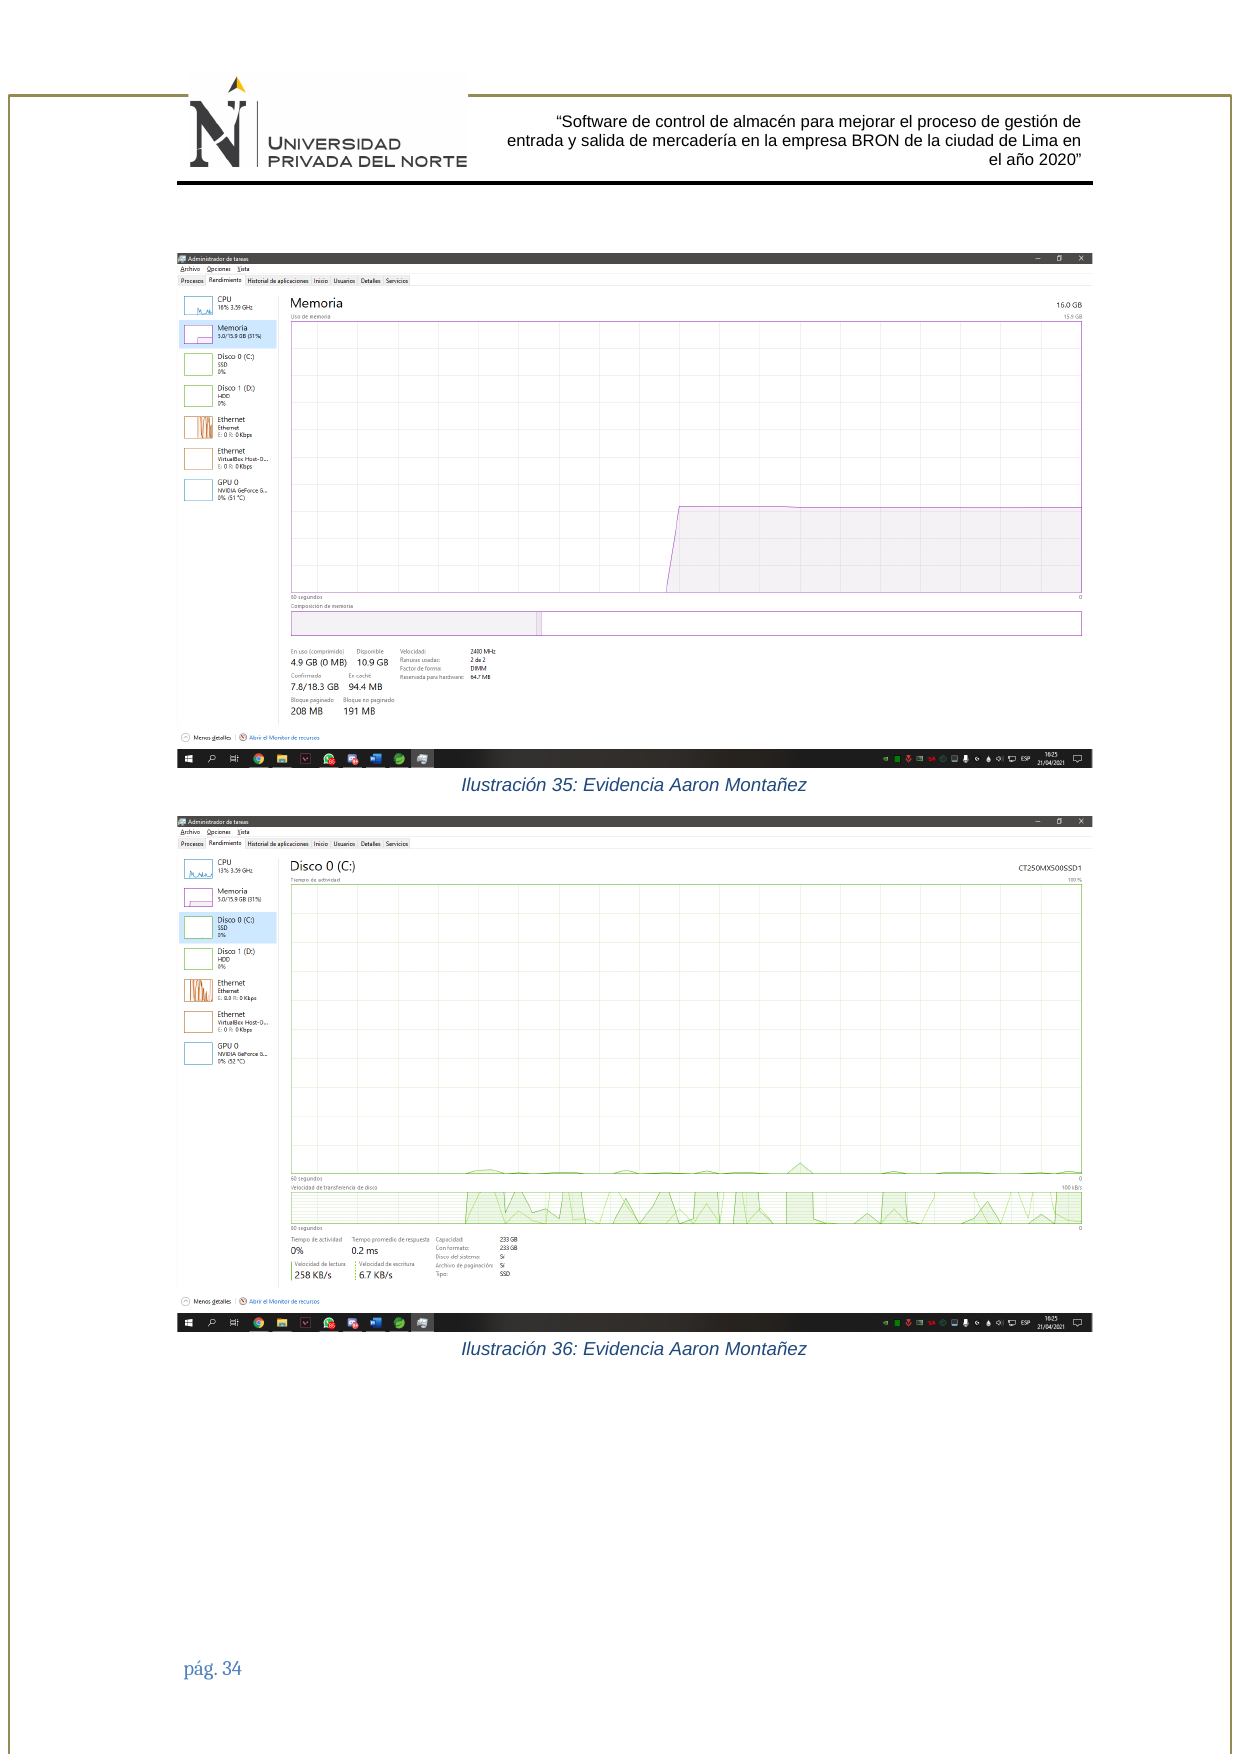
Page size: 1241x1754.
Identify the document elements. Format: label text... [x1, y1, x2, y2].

picture [177, 253, 1093, 768]
picture [188, 73, 469, 169]
picture [177, 816, 1093, 1332]
